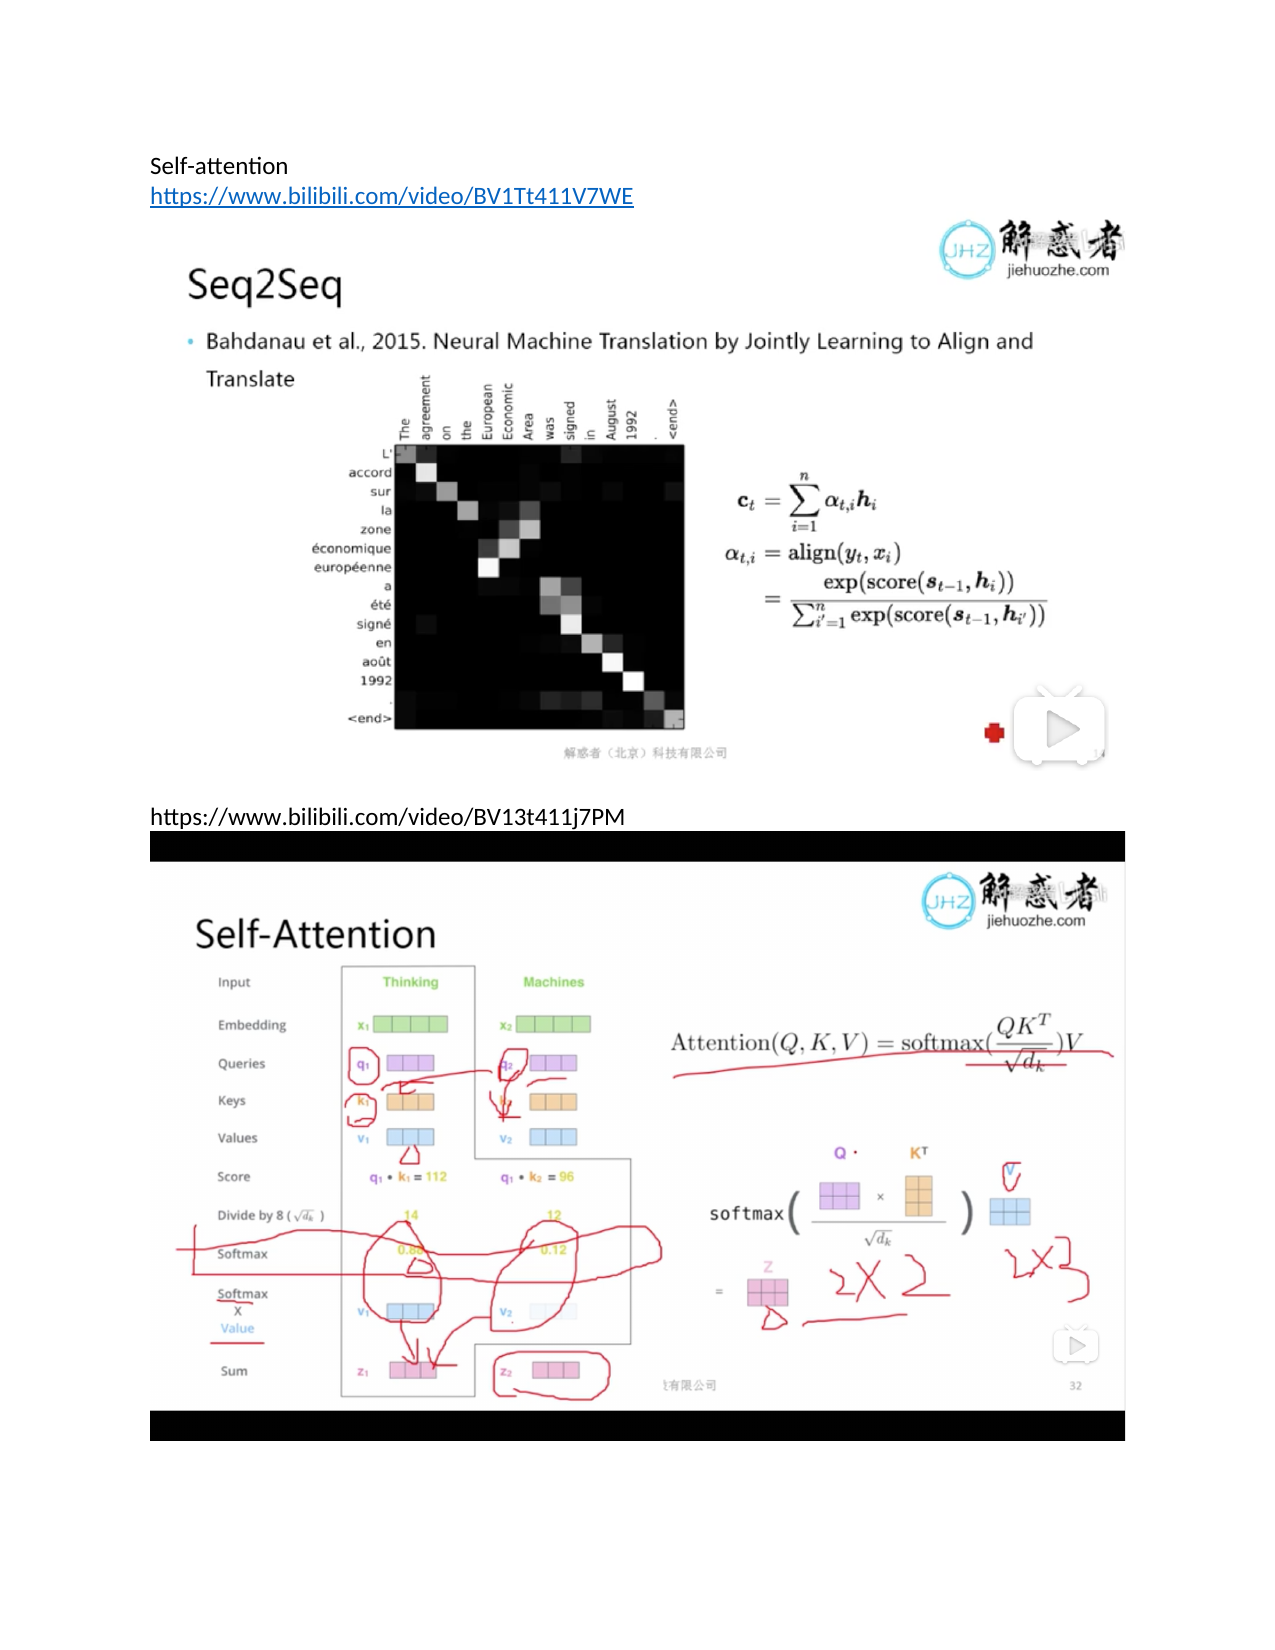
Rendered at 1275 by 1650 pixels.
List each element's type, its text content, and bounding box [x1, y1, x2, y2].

text https://www.bilibili.com/video/BV1Tt411V7WE [150, 181, 1125, 211]
text Self-attention [150, 150, 1125, 181]
text https://www.bilibili.com/video/BV13t411j7PM [150, 801, 1125, 831]
picture [150, 211, 1125, 771]
picture [150, 831, 1125, 1441]
